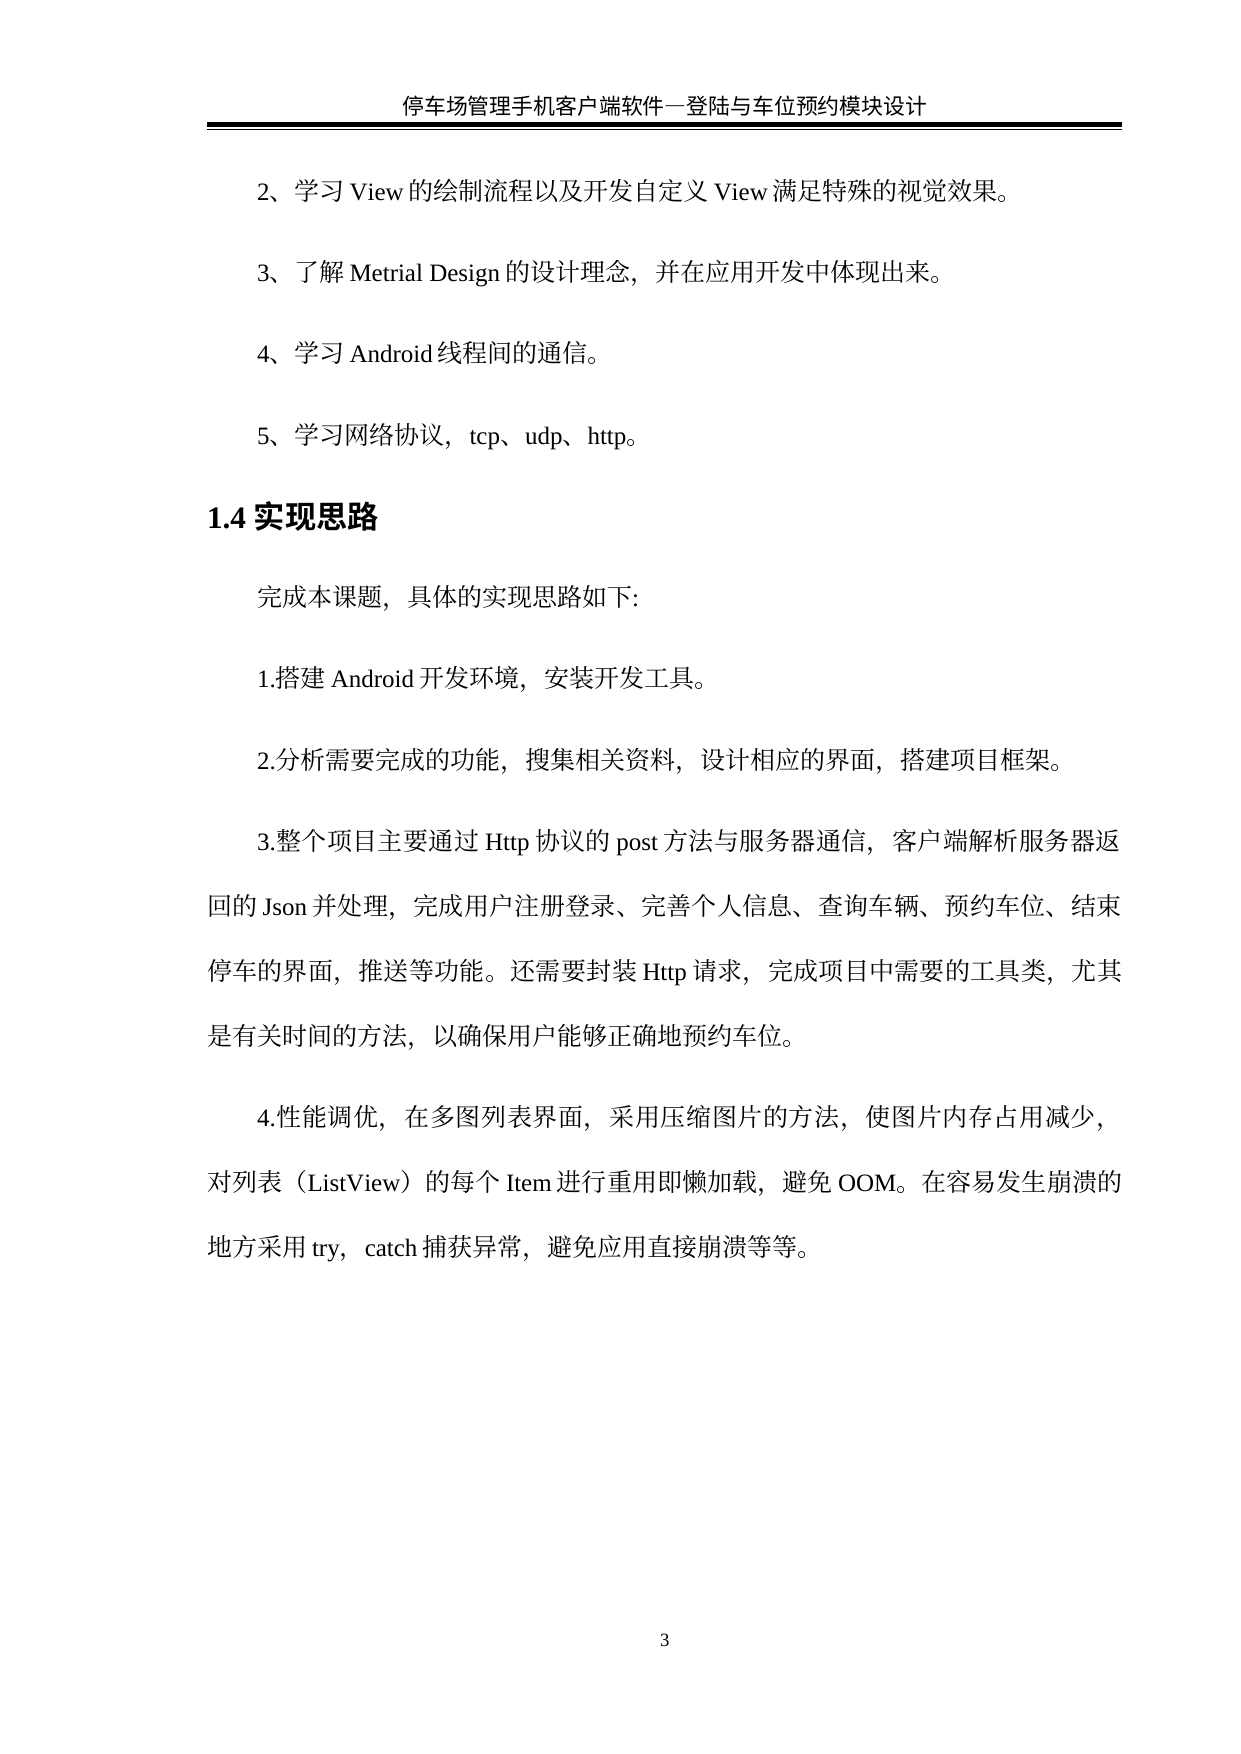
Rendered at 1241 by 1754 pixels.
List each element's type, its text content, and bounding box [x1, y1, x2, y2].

text 1.搭建Android开发环境，安装开发工具。 [207, 644, 1122, 709]
text 4.性能调优，在多图列表界面，采用压缩图片的方法，使图片内存占用减少，对列表（ListView）的每个Item进行重用即懒加载，避免OOM。在容易发生崩溃的地方采用try，catch捕获异常，避免应用直接崩溃等等。 [207, 1083, 1122, 1278]
text 2.分析需要完成的功能，搜集相关资料，设计相应的界面，搭建项目框架。 [207, 726, 1122, 791]
text 2、学习View的绘制流程以及开发自定义View满足特殊的视觉效果。 [207, 157, 1122, 222]
subtitle 1.4 实现思路 [207, 482, 1122, 547]
text 5、学习网络协议，tcp、udp、http。 [207, 401, 1122, 466]
text 3、了解Metrial Design的设计理念，并在应用开发中体现出来。 [207, 238, 1122, 303]
text 4、学习Android线程间的通信。 [207, 319, 1122, 384]
text 3.整个项目主要通过Http协议的post方法与服务器通信，客户端解析服务器返回的Json并处理，完成用户注册登录、完善个人信息、查询车辆、预约车位、结束停车的界面，推送等功能。还需要封装Http请求，完成项目中需要的工具类，尤其是有关时间的方法，以确保用户能够正确地预约车位。 [207, 807, 1122, 1067]
text 完成本课题，具体的实现思路如下: [207, 563, 1122, 628]
